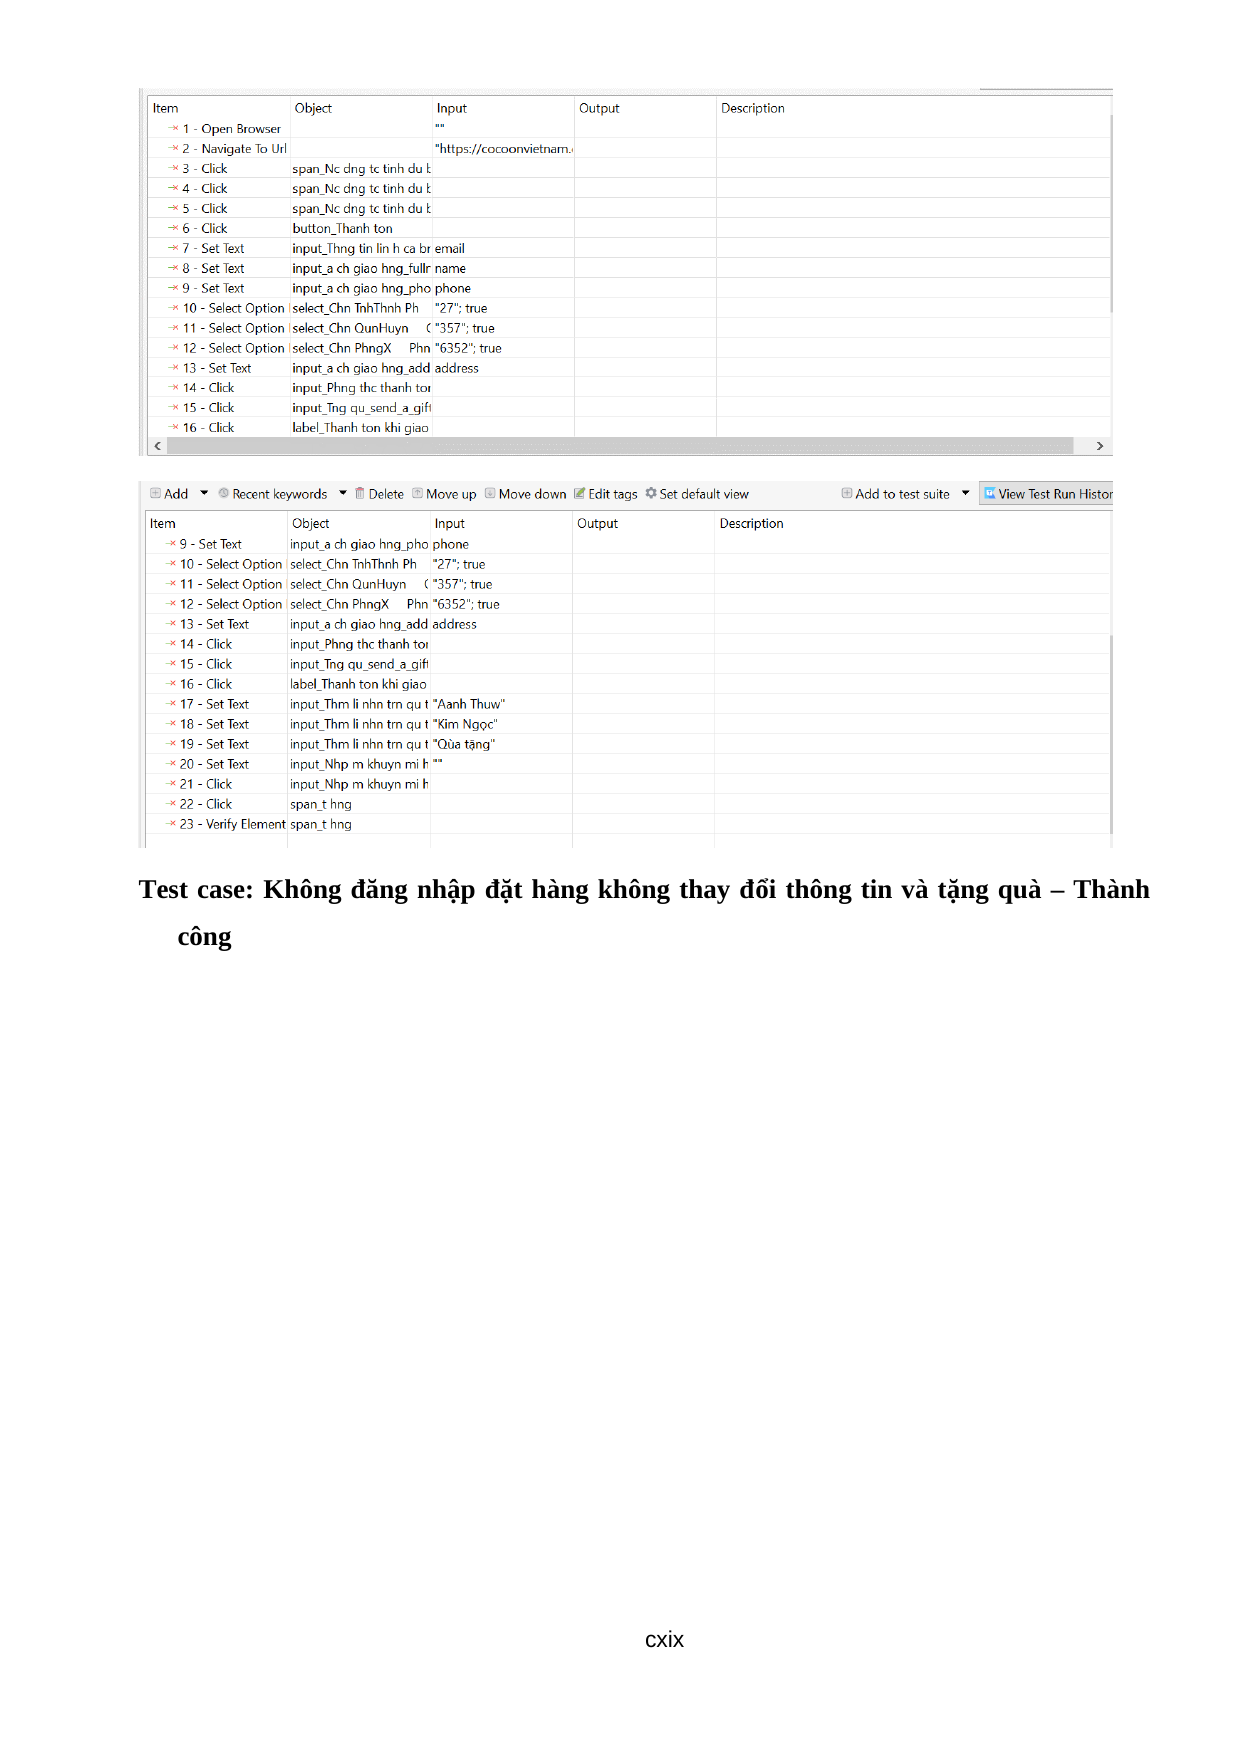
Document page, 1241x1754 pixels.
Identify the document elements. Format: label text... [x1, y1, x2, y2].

picture [138, 88, 1113, 456]
picture [138, 481, 1113, 848]
text Test case: Không đăng nhập đặt hàng không thay đổi thông tin và tặng quà – Thành công [138, 873, 1152, 951]
